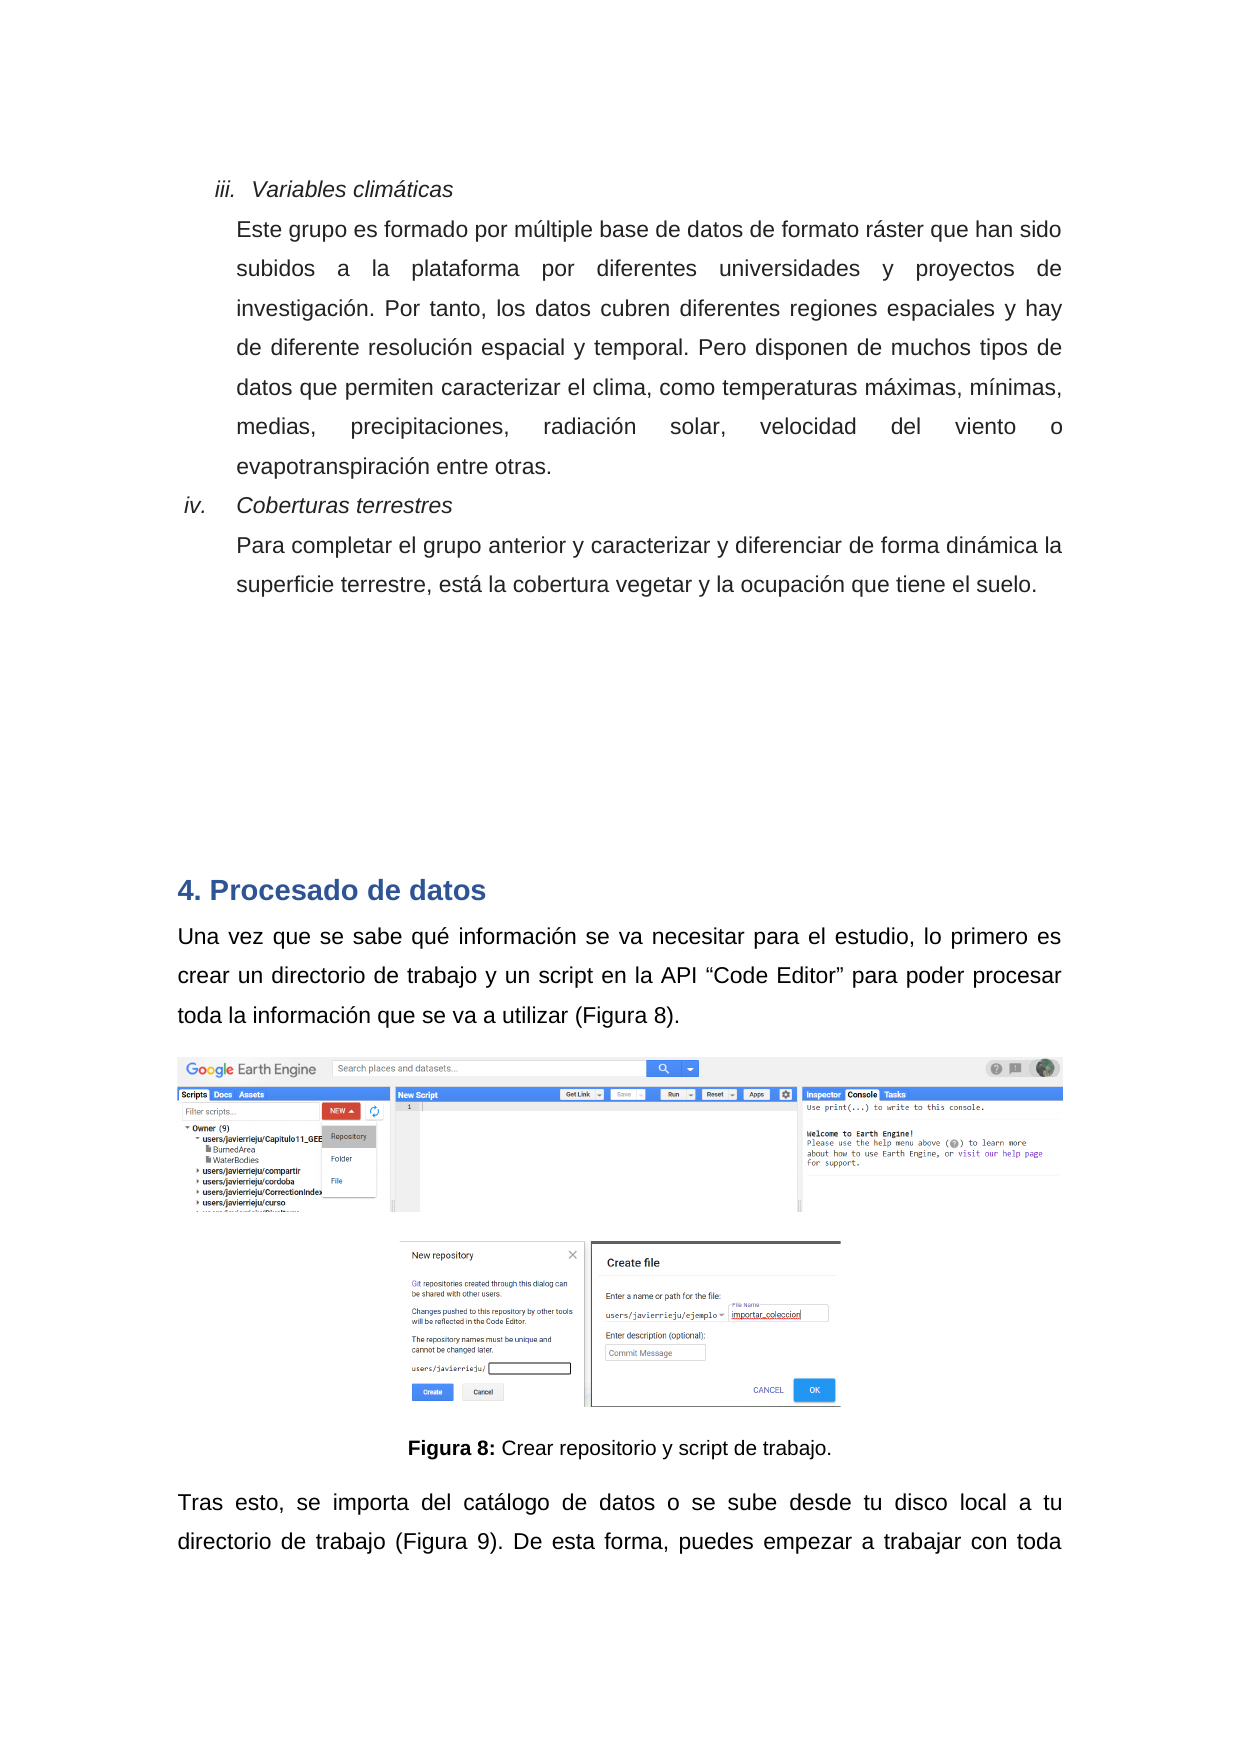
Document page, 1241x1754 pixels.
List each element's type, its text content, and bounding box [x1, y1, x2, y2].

list Este grupo es formado por múltiple base de datos de formato ráster que han sido subidos a la plataforma por diferentes universidades y proyectos de investigación. Por tanto, los datos cubren diferentes regiones espaciales y hay de diferente resolución espacial y temporal. Pero disponen de muchos tipos de datos que permiten caracterizar el clima, como temperaturas máximas, mínimas, medias, precipitaciones, radiación solar, velocidad del viento o evapotranspiración entre otras. [236, 216, 1063, 479]
subtitle 4. Procesado de datos [177, 872, 1063, 906]
picture [399, 1241, 841, 1407]
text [177, 1489, 1063, 1555]
picture [177, 1057, 1063, 1212]
text Una vez que se sabe qué información se va necesitar para el estudio, lo primero es crear un directorio de trabajo y un script en la API “Code Editor” para poder procesar toda la información que se va a utilizar (Figura 8). [177, 923, 1063, 1028]
list Variables climáticas [236, 176, 1063, 203]
list Coberturas terrestres [207, 492, 1063, 518]
text Figura 8: Crear repositorio y script de trabajo. [177, 1436, 1063, 1460]
list Para completar el grupo anterior y caracterizar y diferenciar de forma dinámica la superficie terrestre, está la cobertura vegetar y la ocupación que tiene el suelo. [236, 532, 1063, 597]
